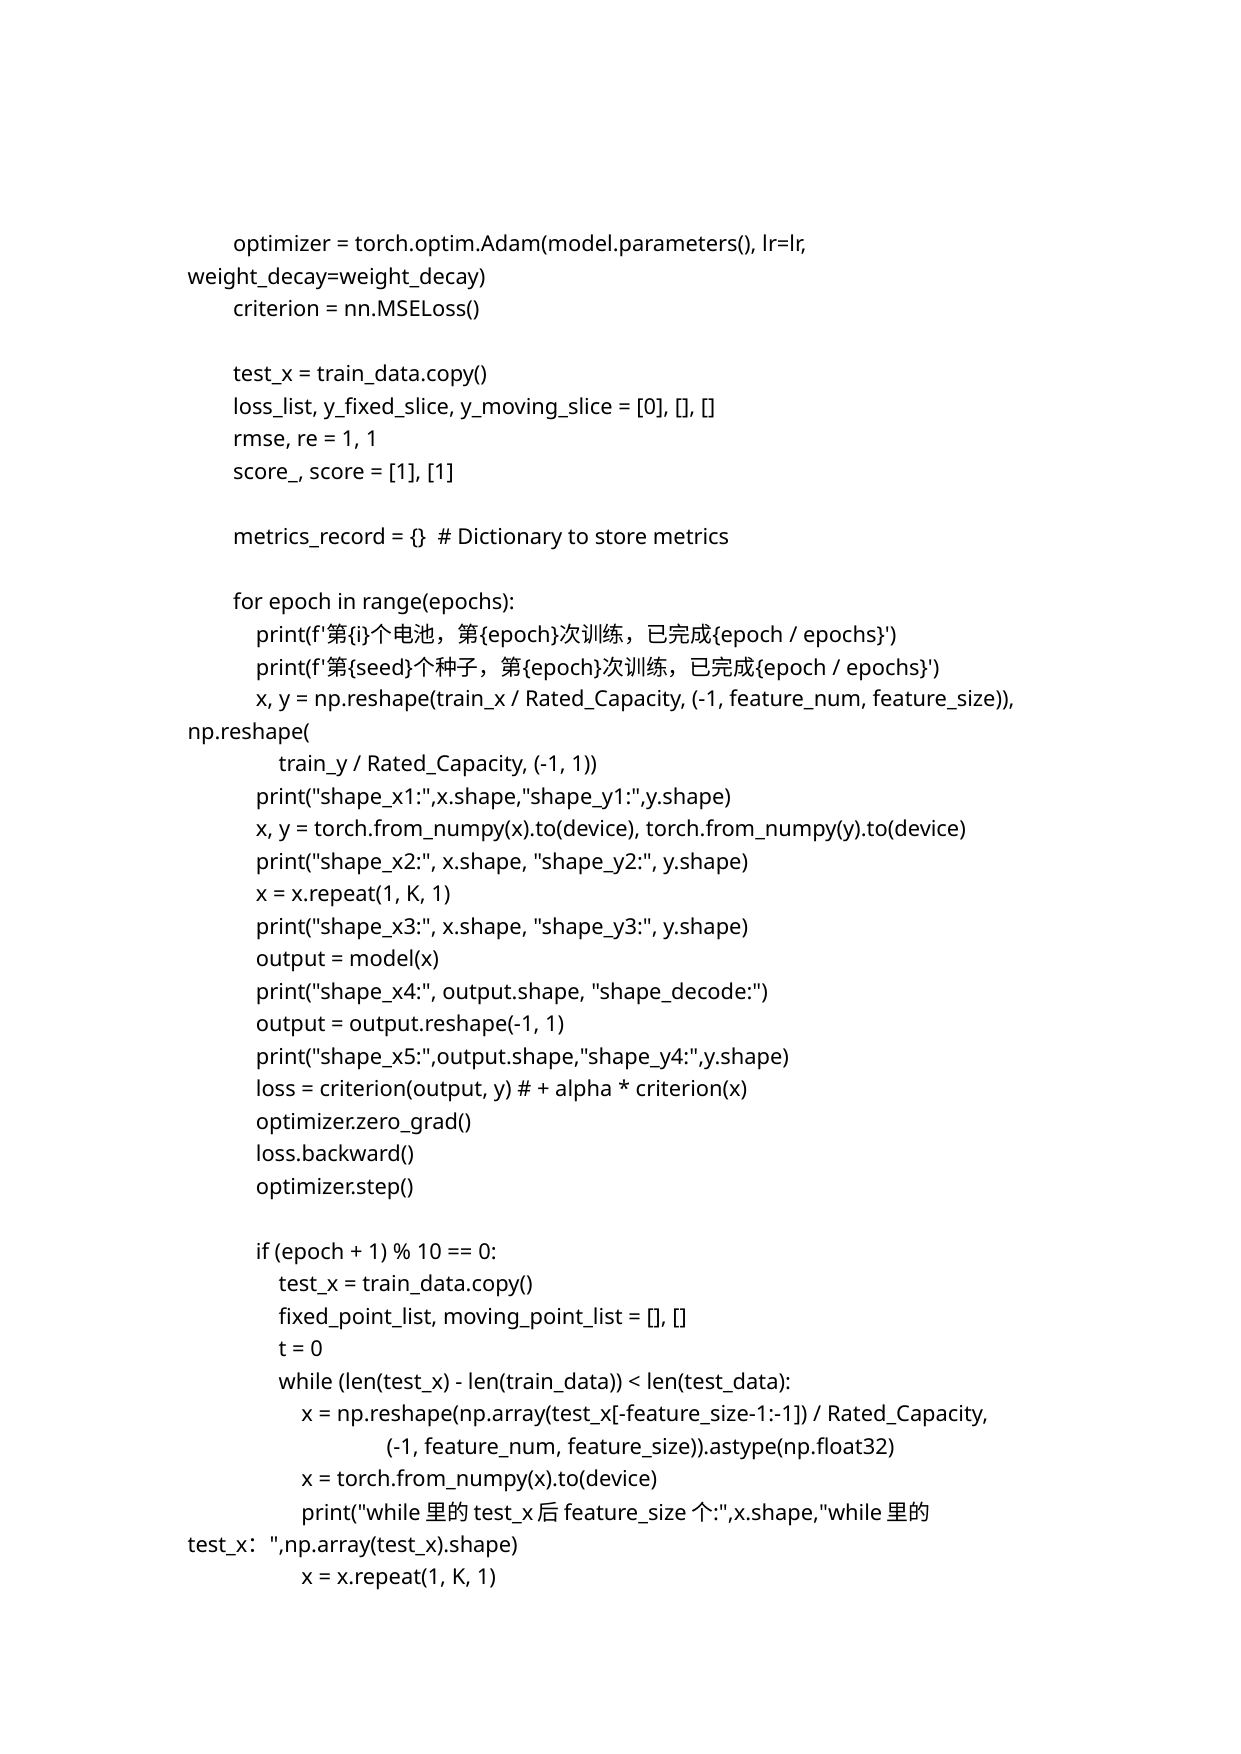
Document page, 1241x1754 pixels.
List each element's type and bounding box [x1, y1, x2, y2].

text [187, 162, 1053, 1592]
